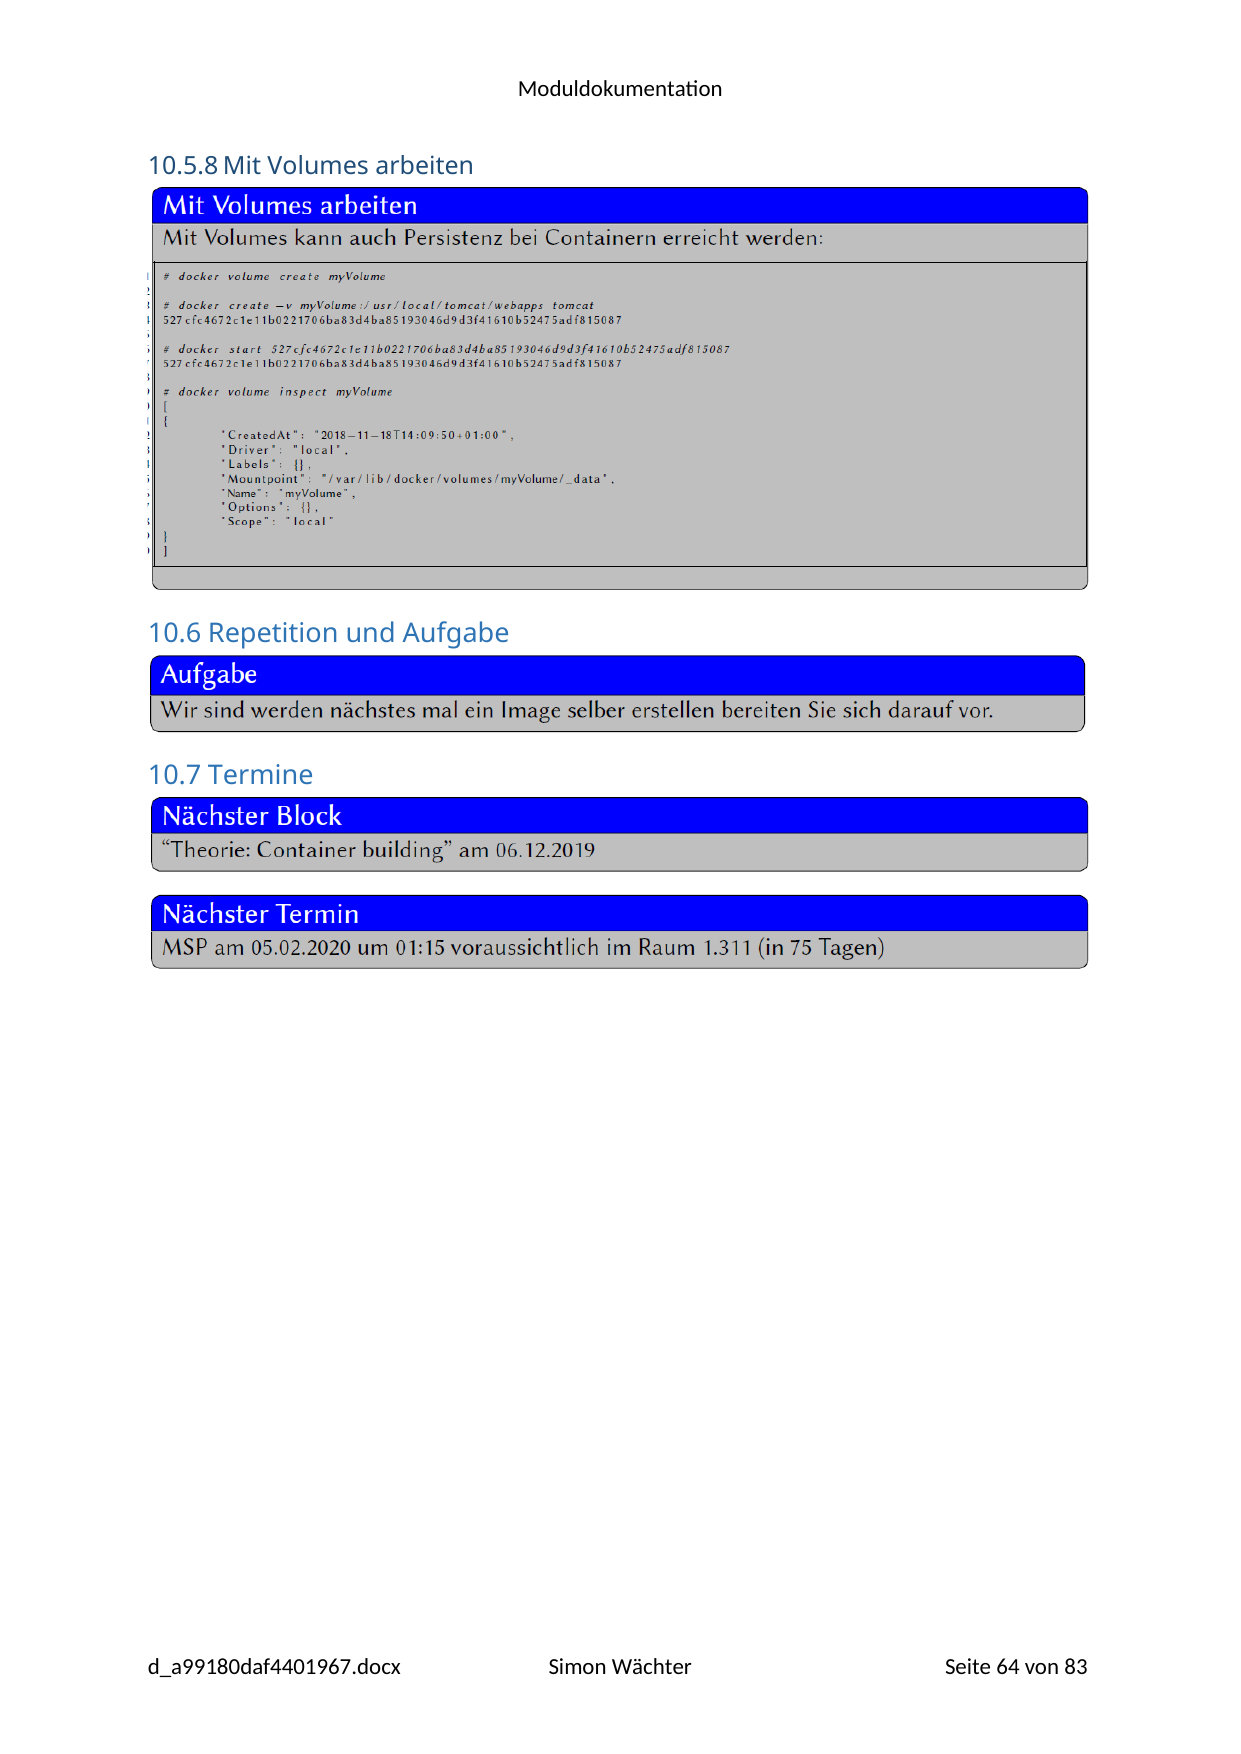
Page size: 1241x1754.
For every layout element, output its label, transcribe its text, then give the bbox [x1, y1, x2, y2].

subtitle Repetition und Aufgabe [148, 613, 1093, 650]
picture [147, 652, 1093, 737]
subtitle Mit Volumes arbeiten [148, 148, 1093, 182]
picture [147, 184, 1093, 595]
picture [147, 795, 1093, 974]
subtitle Termine [148, 755, 1093, 792]
